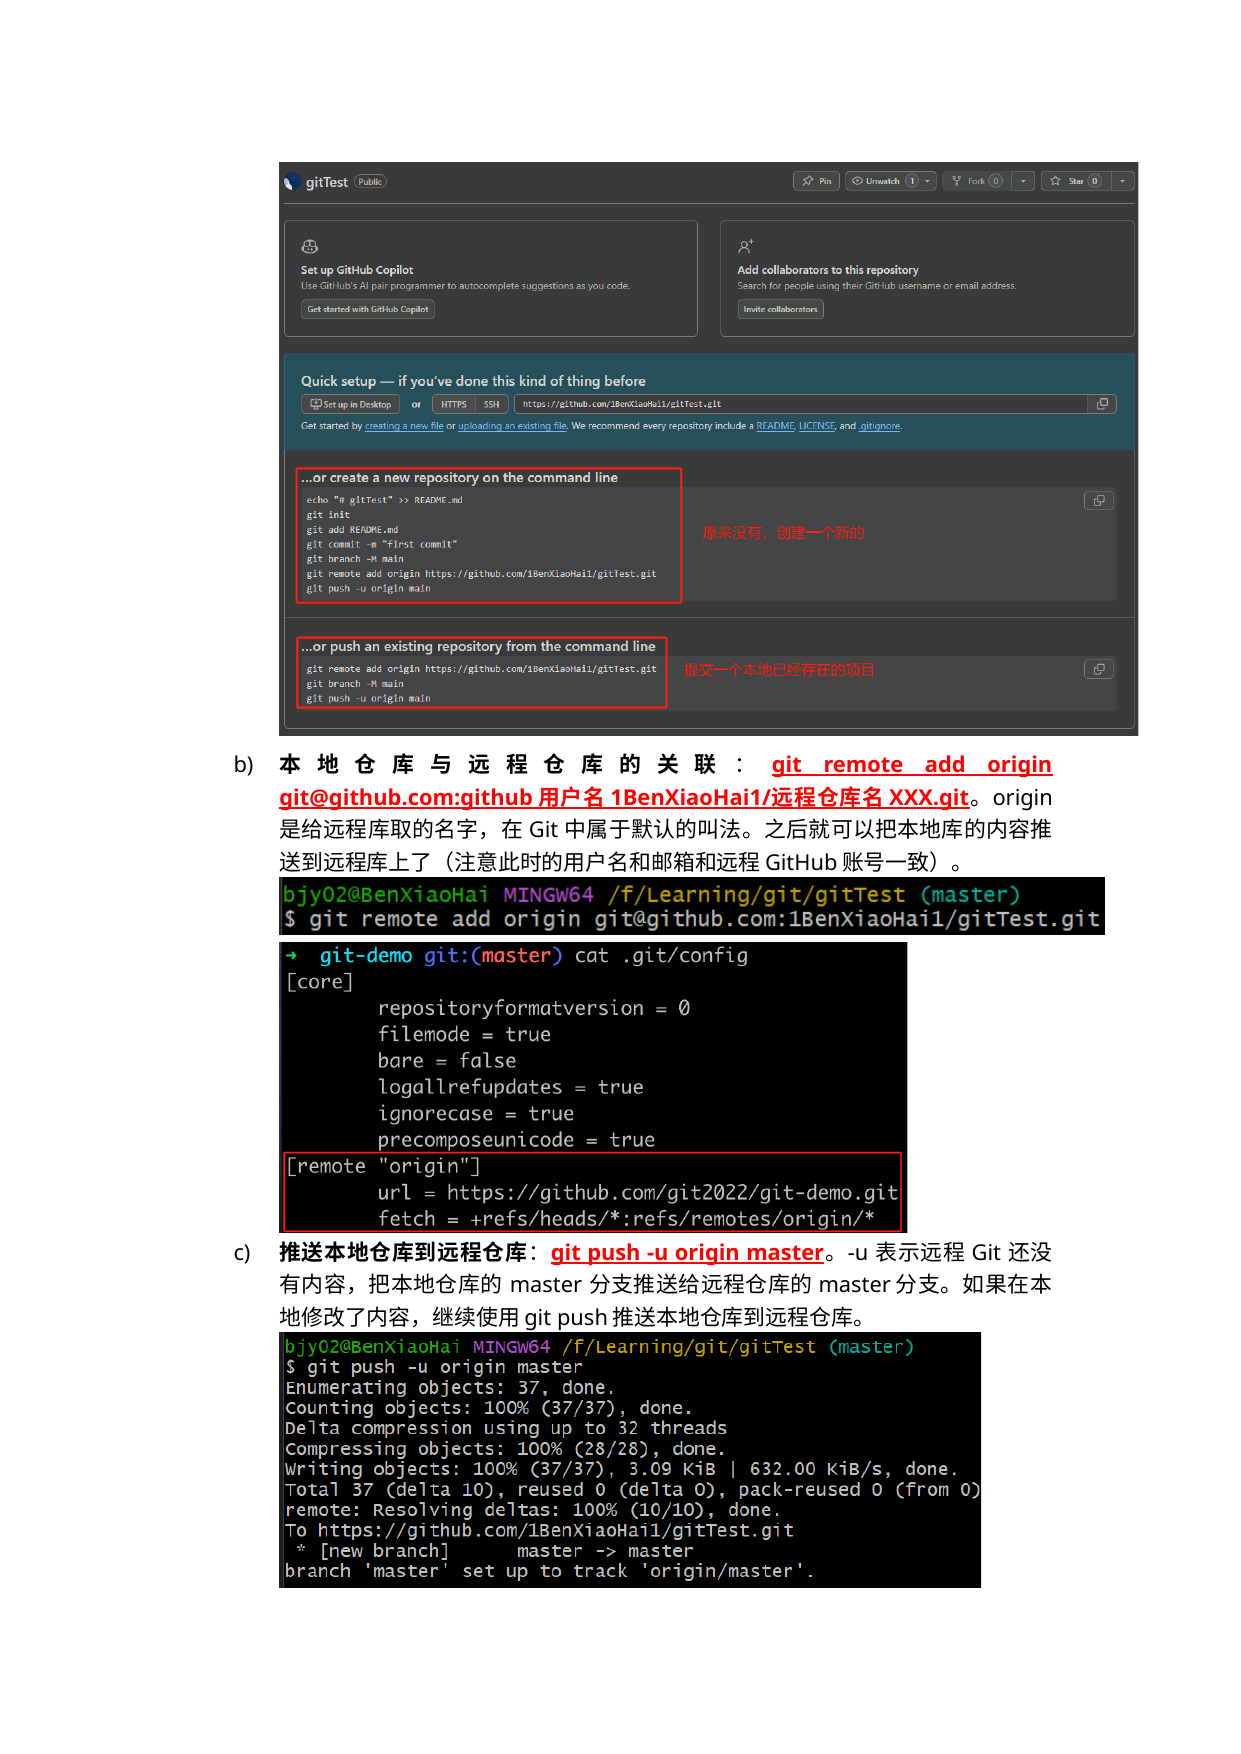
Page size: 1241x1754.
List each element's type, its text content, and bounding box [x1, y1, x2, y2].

picture [279, 1332, 982, 1588]
picture [279, 942, 908, 1233]
list 推送本地仓库到远程仓库：git push -u origin master。-u 表示远程 Git 还没有内容，把本地仓库的 master 分支推送给远程仓库的master分支。如果在本地修改了内容，继续使用git push推送本地仓库到远程仓库。 [233, 1234, 1053, 1332]
picture [279, 877, 1105, 935]
picture [279, 162, 1139, 736]
list 本地仓库与远程仓库的关联：git remote add origin git@github.com:github用户名1BenXiaoHai1/远程仓库名XXX.git。origin 是给远程库取的名字，在 Git 中属于默认的叫法。之后就可以把本地库的内容推送到远程库上了（注意此时的用户名和邮箱和远程GitHub账号一致）。 [233, 747, 1053, 877]
